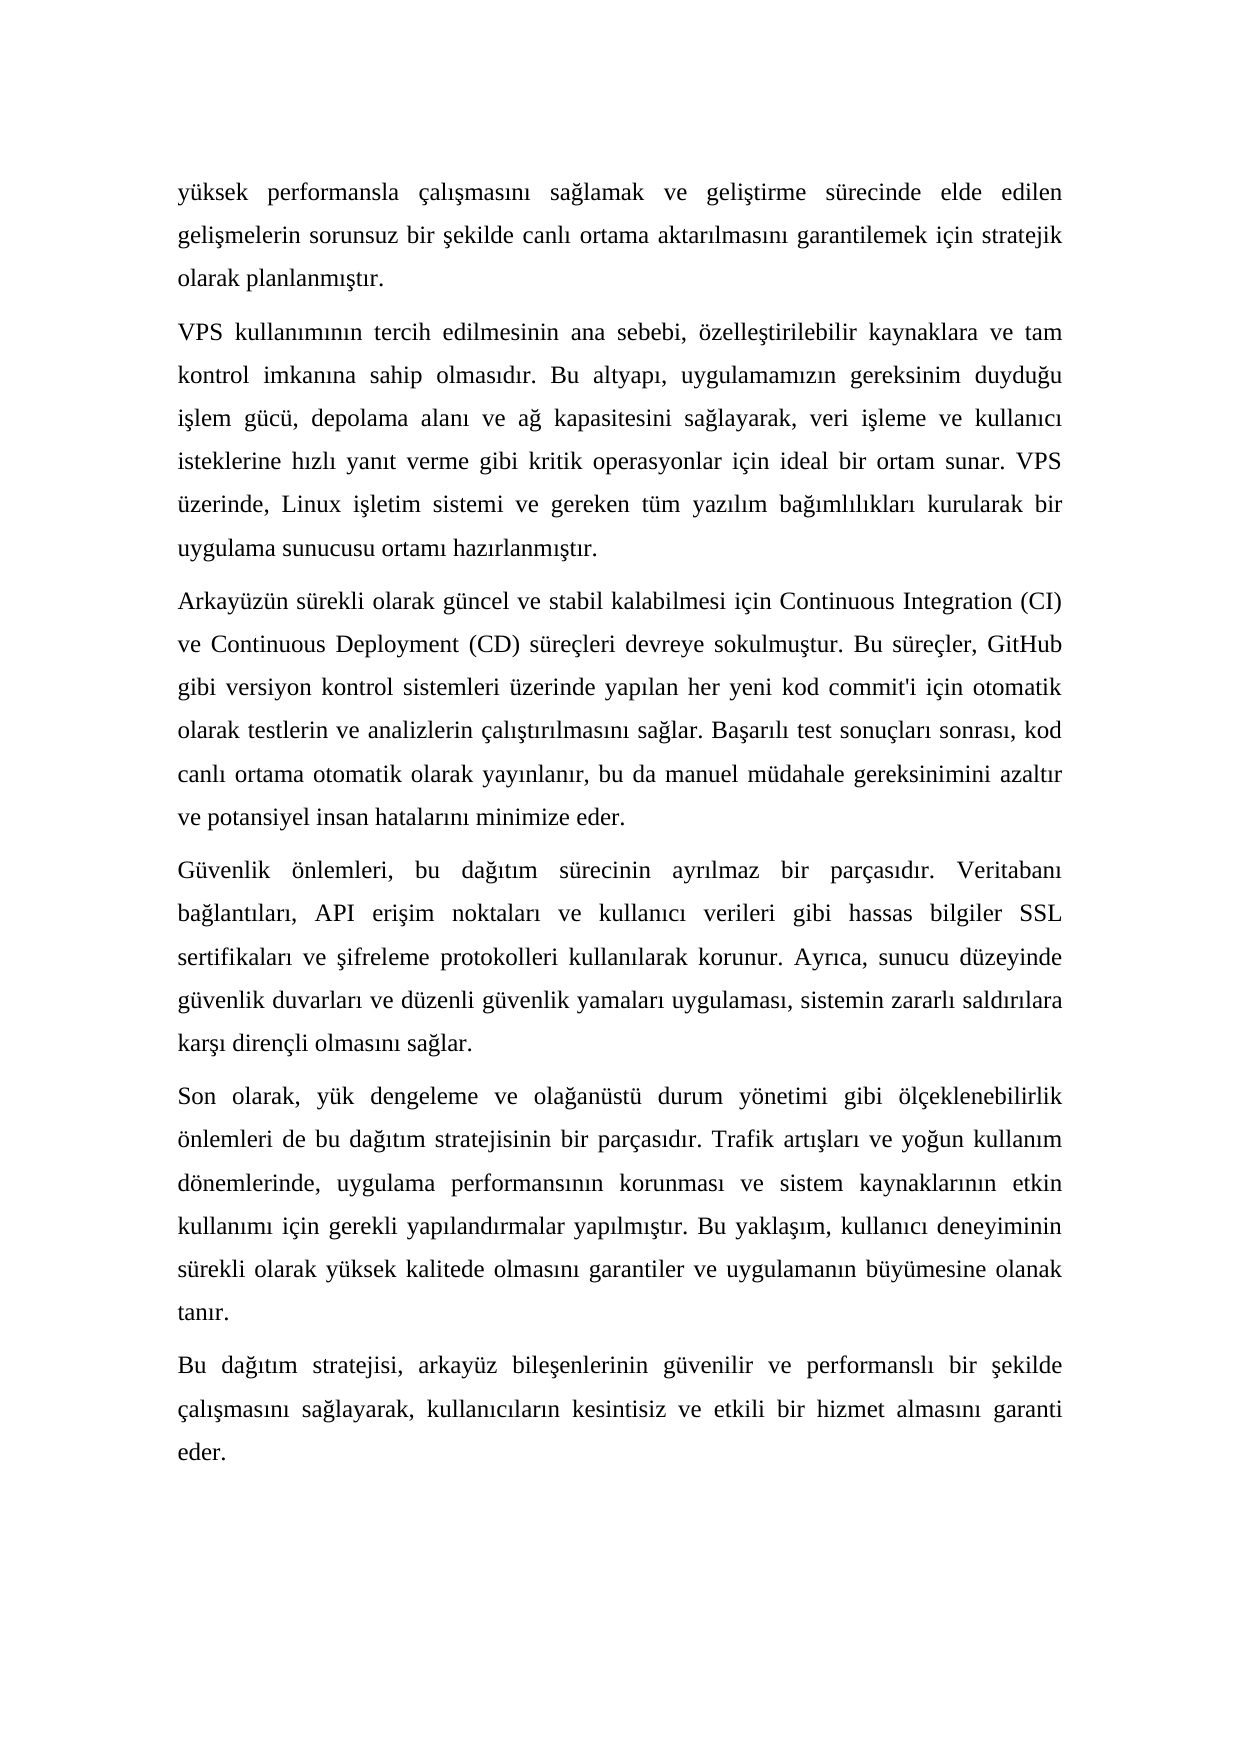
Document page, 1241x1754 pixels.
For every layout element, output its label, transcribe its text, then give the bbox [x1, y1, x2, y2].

text Arkayüzün sürekli olarak güncel ve stabil kalabilmesi için Continuous Integration (CI) ve Continuous Deployment (CD) süreçleri devreye sokulmuştur. Bu süreçler, GitHub gibi versiyon kontrol sistemleri üzerinde yapılan her yeni kod commit'i için otomatik olarak testlerin ve analizlerin çalıştırılmasını sağlar. Başarılı test sonuçları sonrası, kod canlı ortama otomatik olarak yayınlanır, bu da manuel müdahale gereksinimini azaltır ve potansiyel insan hatalarını minimize eder. [177, 586, 1063, 831]
text Bu dağıtım stratejisi, arkayüz bileşenlerinin güvenilir ve performanslı bir şekilde çalışmasını sağlayarak, kullanıcıların kesintisiz ve etkili bir hizmet almasını garanti eder. [177, 1351, 1063, 1466]
text Güvenlik önlemleri, bu dağıtım sürecinin ayrılmaz bir parçasıdır. Veritabanı bağlantıları, API erişim noktaları ve kullanıcı verileri gibi hassas bilgiler SSL sertifikaları ve şifreleme protokolleri kullanılarak korunur. Ayrıca, sunucu düzeyinde güvenlik duvarları ve düzenli güvenlik yamaları uygulaması, sistemin zararlı saldırılara karşı dirençli olmasını sağlar. [177, 855, 1063, 1057]
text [177, 177, 1063, 292]
text VPS kullanımının tercih edilmesinin ana sebebi, özelleştirilebilir kaynaklara ve tam kontrol imkanına sahip olmasıdır. Bu altyapı, uygulamamızın gereksinim duyduğu işlem gücü, depolama alanı ve ağ kapasitesini sağlayarak, veri işleme ve kullanıcı isteklerine hızlı yanıt verme gibi kritik operasyonlar için ideal bir ortam sunar. VPS üzerinde, Linux işletim sistemi ve gereken tüm yazılım bağımlılıkları kurularak bir uygulama sunucusu ortamı hazırlanmıştır. [177, 317, 1063, 561]
text Son olarak, yük dengeleme ve olağanüstü durum yönetimi gibi ölçeklenebilirlik önlemleri de bu dağıtım stratejisinin bir parçasıdır. Trafik artışları ve yoğun kullanım dönemlerinde, uygulama performansının korunması ve sistem kaynaklarının etkin kullanımı için gerekli yapılandırmalar yapılmıştır. Bu yaklaşım, kullanıcı deneyiminin sürekli olarak yüksek kalitede olmasını garantiler ve uygulamanın büyümesine olanak tanır. [177, 1081, 1063, 1326]
